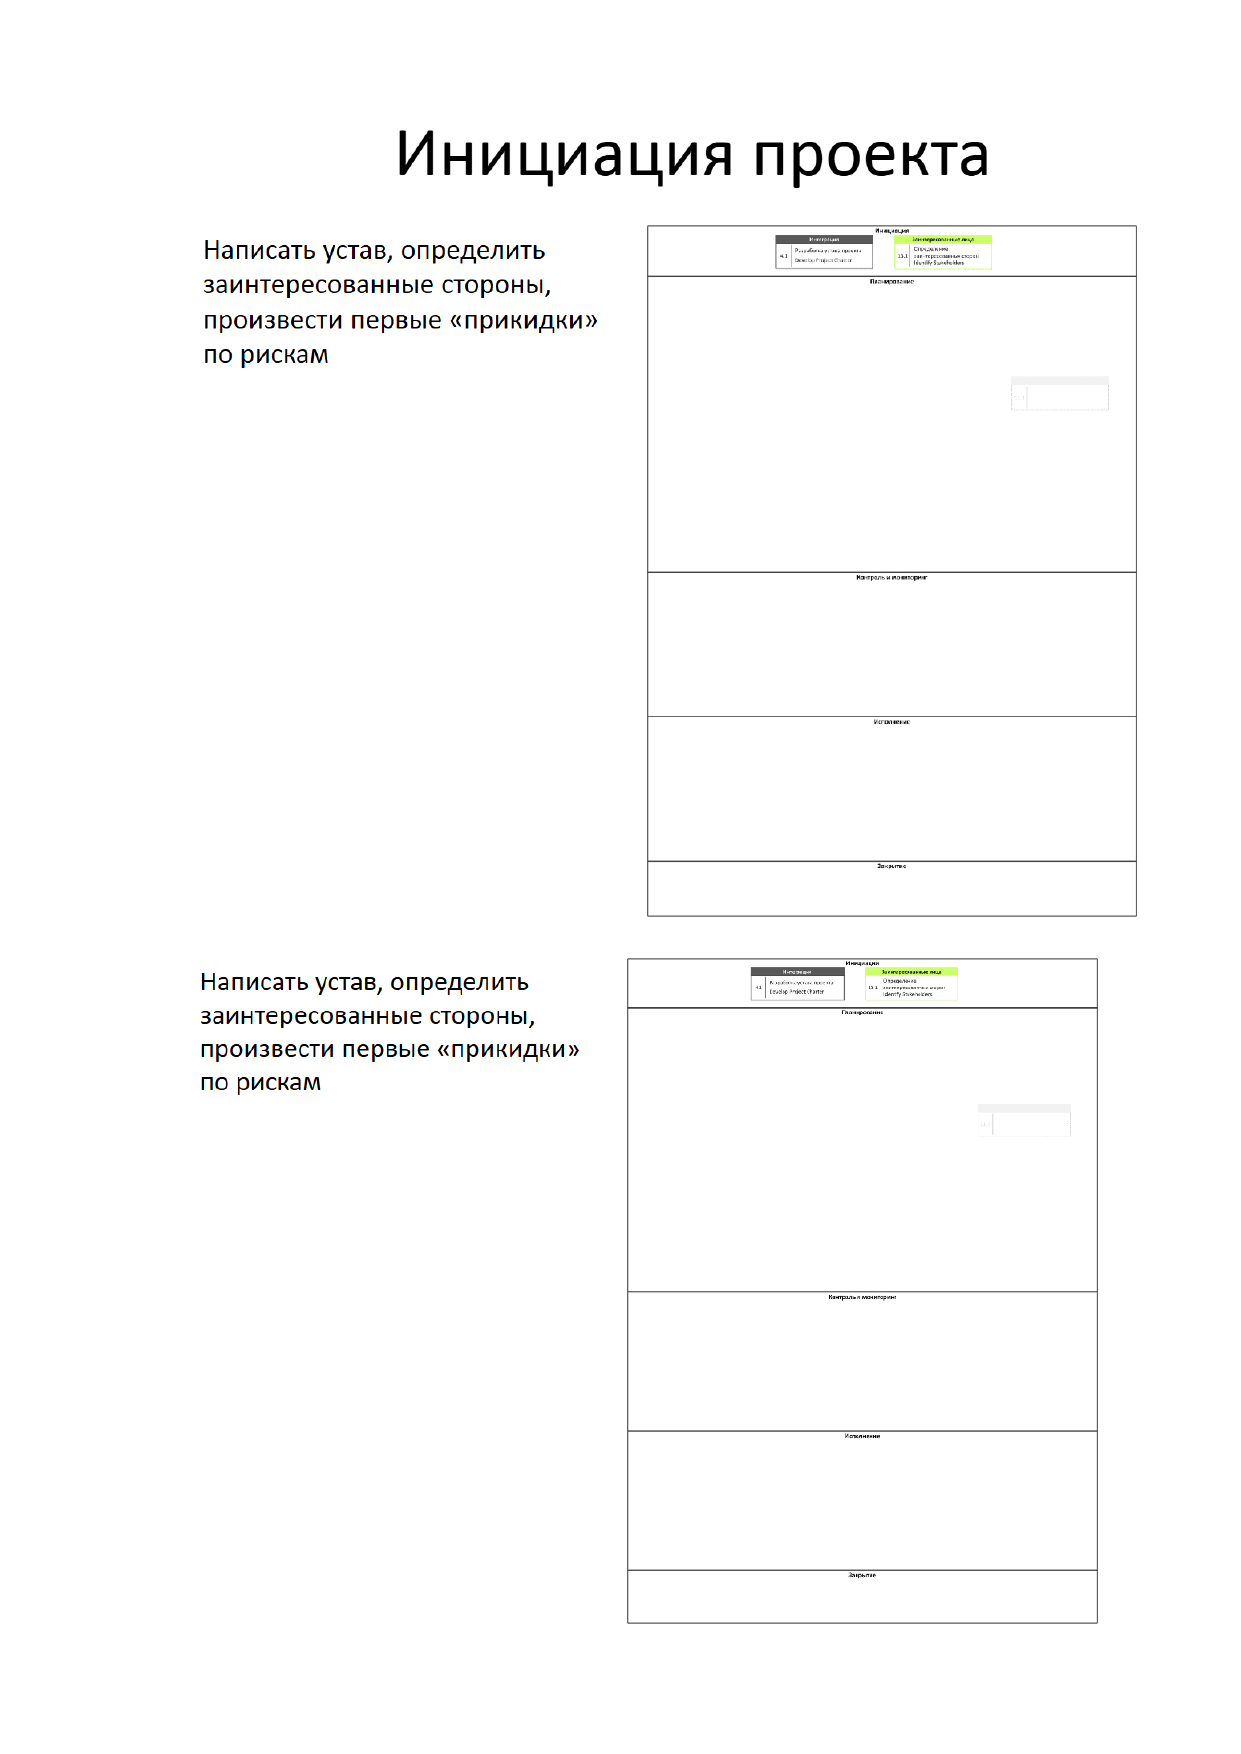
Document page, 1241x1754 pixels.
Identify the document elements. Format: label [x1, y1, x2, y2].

picture [177, 937, 1118, 1631]
picture [177, 118, 1152, 919]
